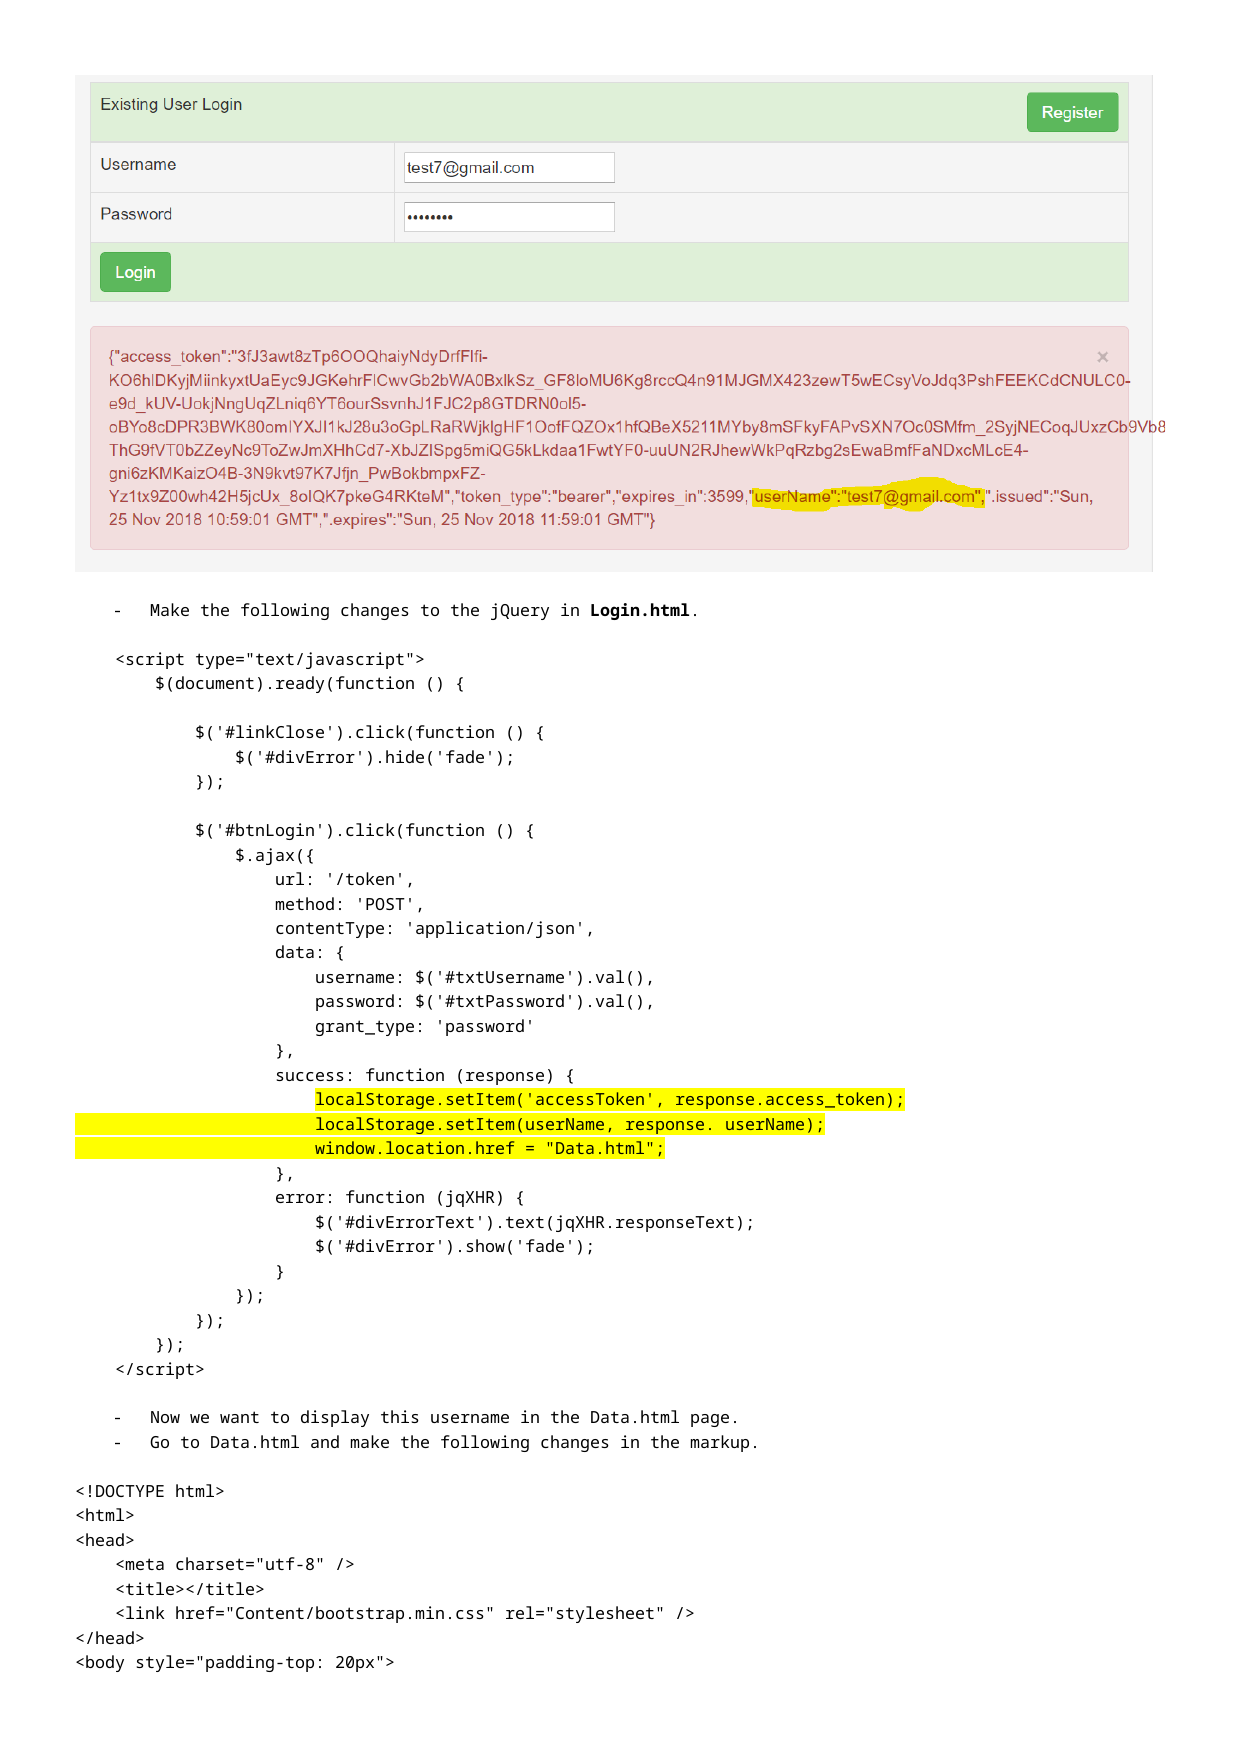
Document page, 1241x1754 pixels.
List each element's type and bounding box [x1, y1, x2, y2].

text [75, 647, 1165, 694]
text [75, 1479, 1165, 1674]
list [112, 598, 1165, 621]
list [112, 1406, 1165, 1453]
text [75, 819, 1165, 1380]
picture [75, 75, 1166, 572]
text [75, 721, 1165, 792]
